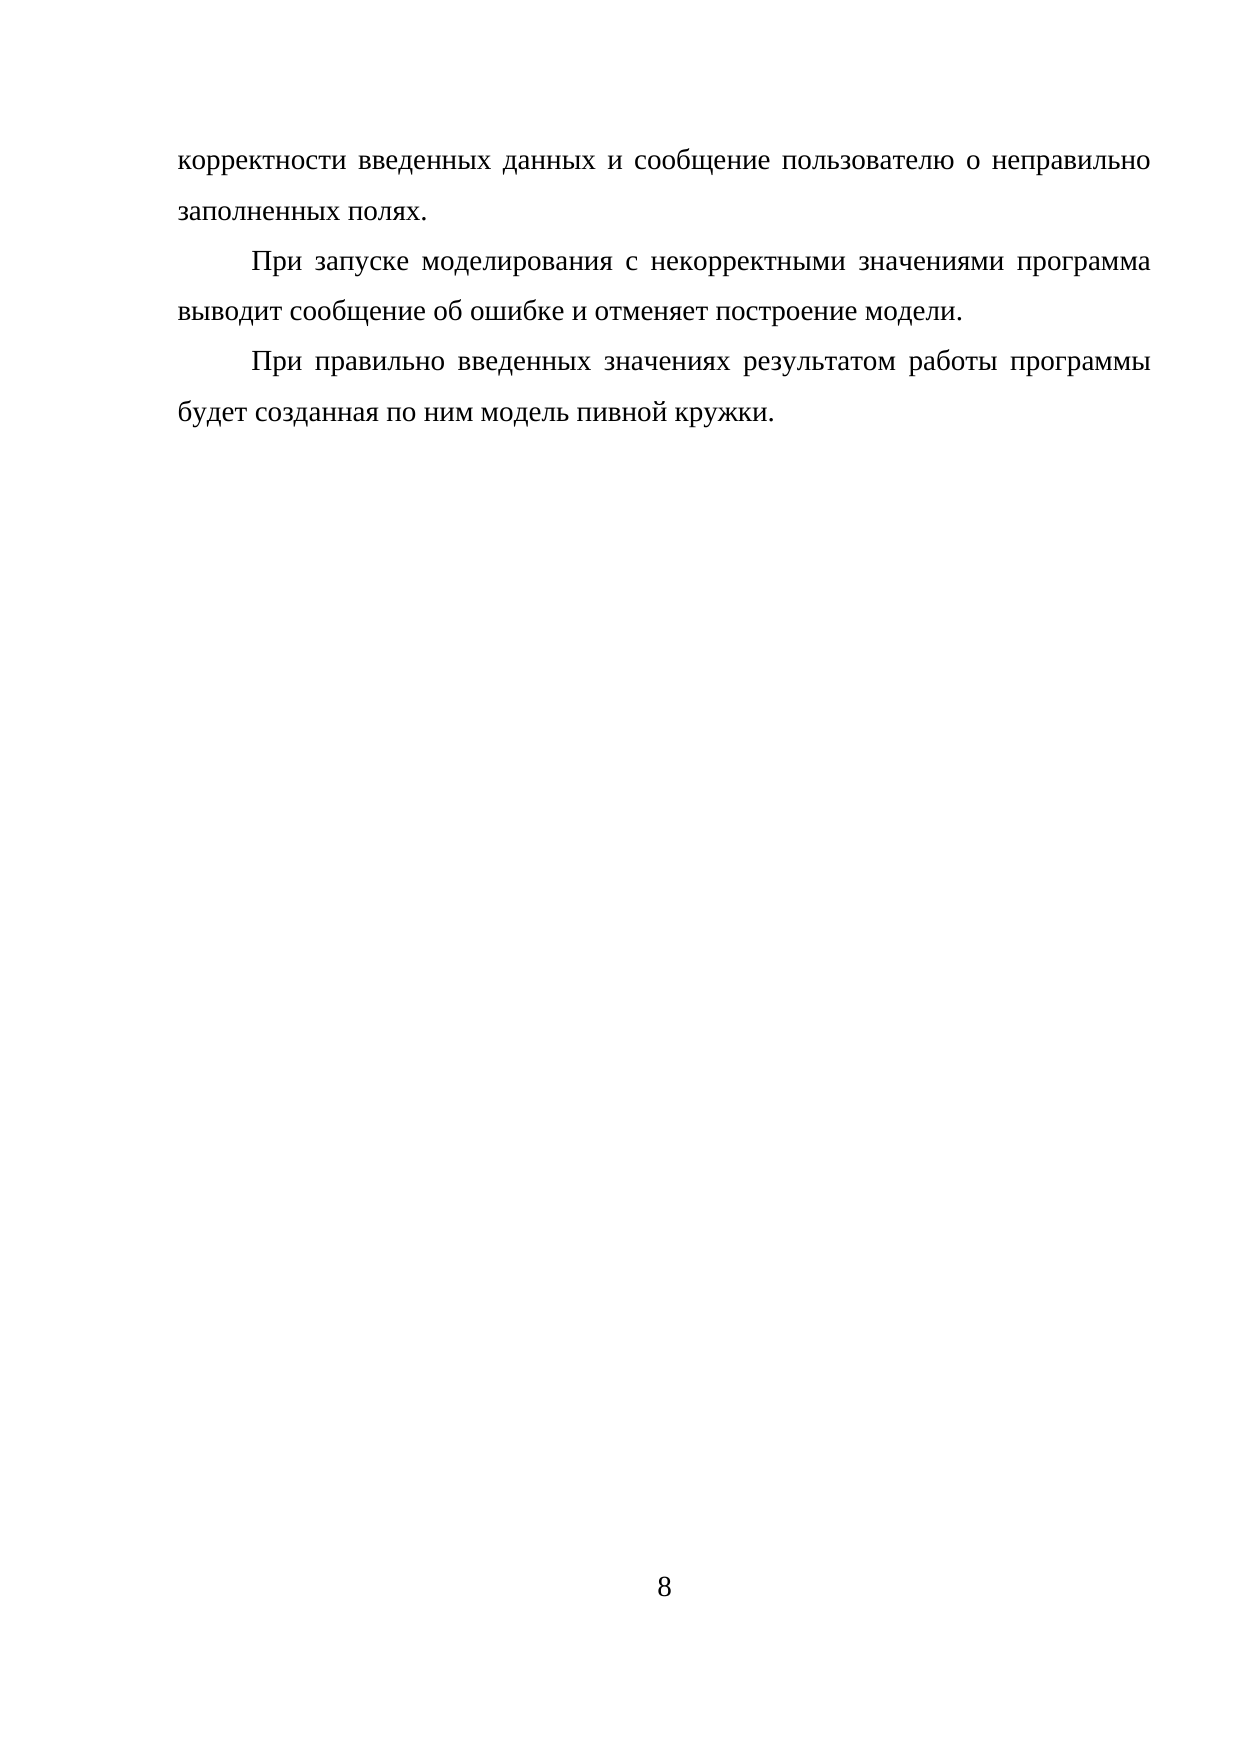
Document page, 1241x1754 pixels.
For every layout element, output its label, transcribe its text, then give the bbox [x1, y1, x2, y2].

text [177, 142, 1152, 226]
text При правильно введенных значениях результатом работы программы будет созданная по ним модель пивной кружки. [177, 343, 1152, 427]
text При запуске моделирования с некорректными значениями программа выводит сообщение об ошибке и отменяет построение модели. [177, 243, 1152, 327]
